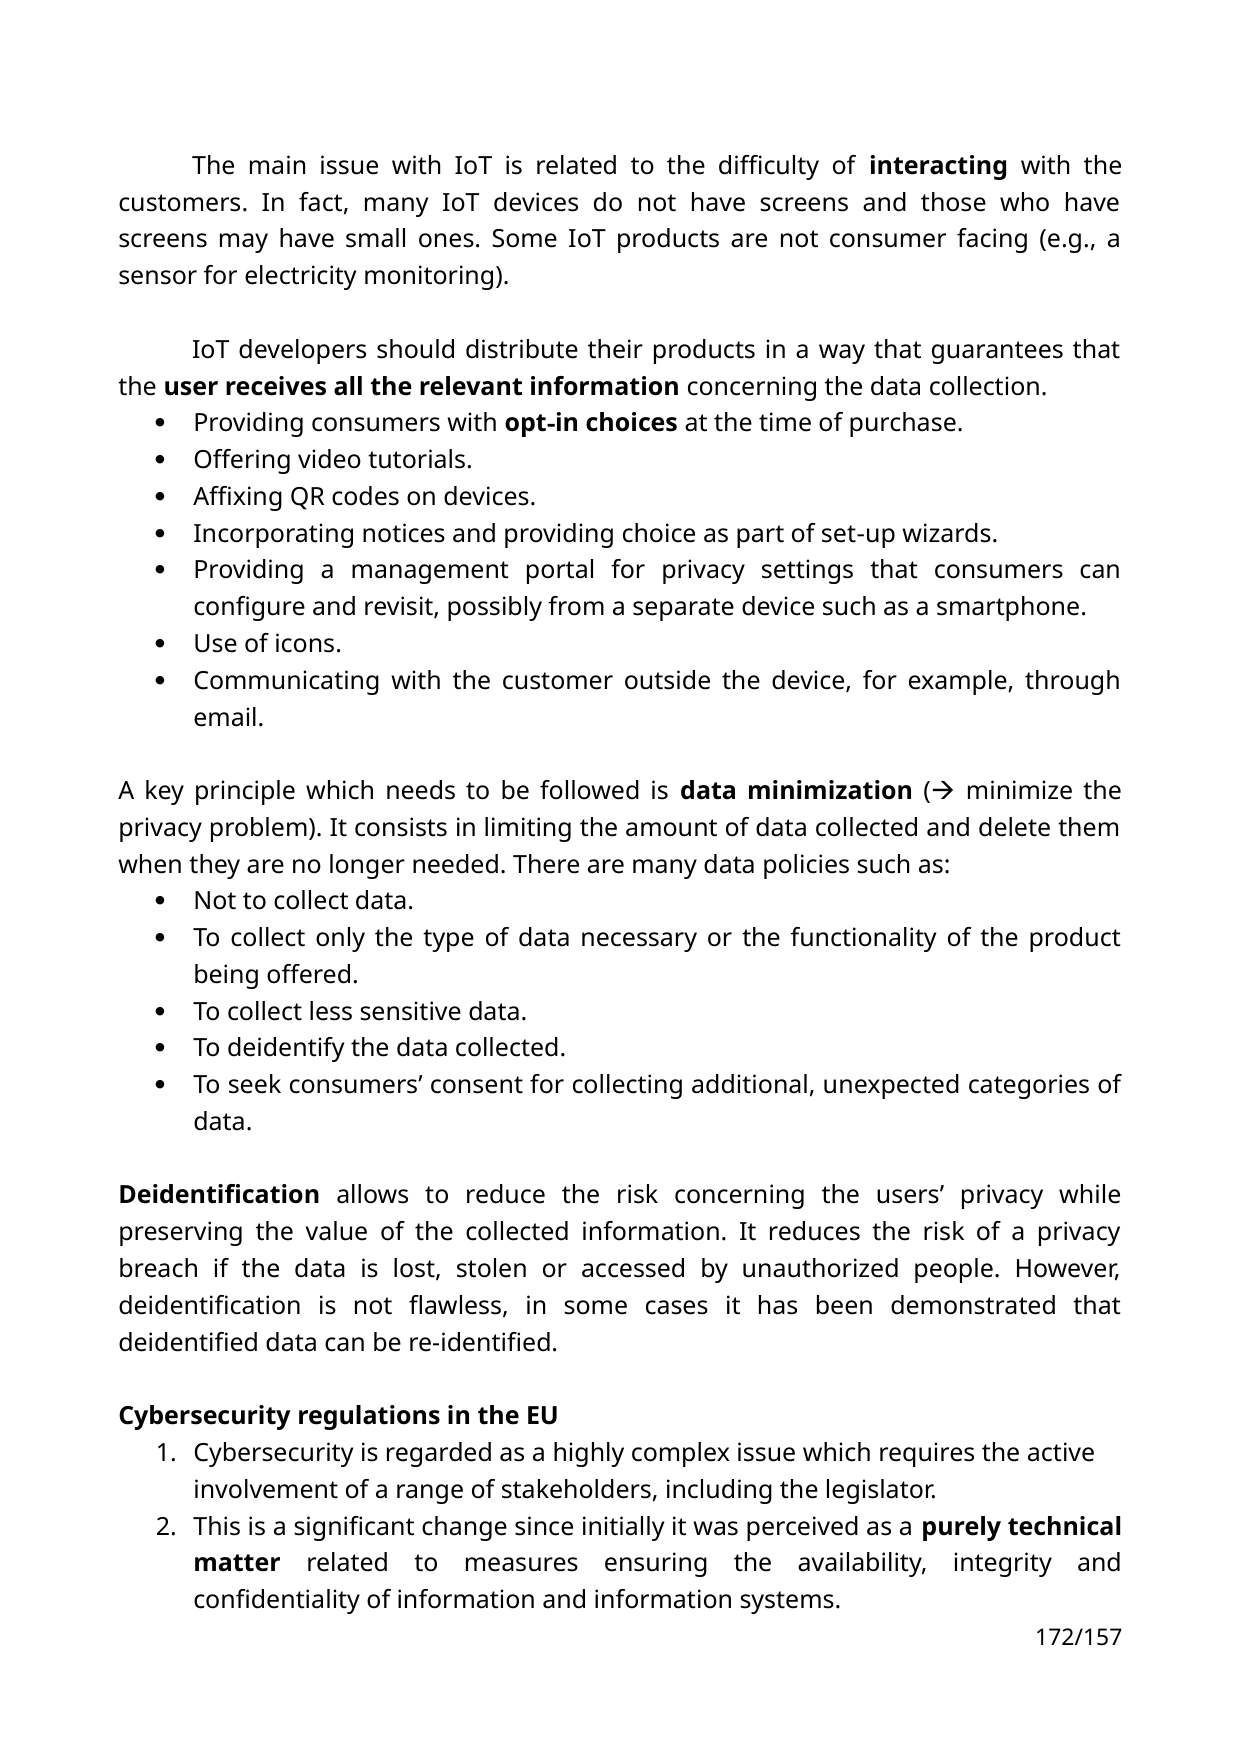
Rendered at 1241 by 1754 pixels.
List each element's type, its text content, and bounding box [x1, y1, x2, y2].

text Cybersecurity regulations in the EU [118, 1398, 1122, 1432]
list Cybersecurity is regarded as a highly complex issue which requires the active involvement of a range of stakeholders, including the legislator. [156, 1434, 1122, 1505]
list This is a significant change since initially it was perceived as a purely technical matter related to measures ensuring the availability, integrity and confidentiality of information and information systems. [156, 1508, 1122, 1616]
list The main issue with IoT is related to the difficulty of interacting with the customers. In fact, many IoT devices do not have screens and those who have screens may have small ones. Some IoT products are not consumer facing (e.g., a sensor for electricity monitoring). [118, 148, 1122, 292]
list Communicating with the customer outside the device, for example, through email. [156, 662, 1122, 733]
list Affixing QR codes on devices. [156, 478, 1122, 513]
list Not to collect data. [156, 883, 1122, 917]
list Providing a management portal for privacy settings that consumers can configure and revisit, possibly from a separate device such as a smartphone. [156, 552, 1122, 623]
text A key principle which needs to be followed is data minimization ( minimize the privacy problem). It consists in limiting the amount of data collected and delete them when they are no longer needed. There are many data policies such as: [118, 773, 1122, 880]
list Use of icons. [156, 626, 1122, 660]
list To collect only the type of data necessary or the functionality of the product being offered. [156, 920, 1122, 991]
list To collect less sensitive data. [156, 993, 1122, 1027]
list To seek consumers’ consent for collecting additional, unexpected categories of data. [156, 1067, 1122, 1138]
list Offering video tutorials. [156, 442, 1122, 476]
list Providing consumers with opt‐in choices at the time of purchase. [156, 405, 1122, 439]
list Incorporating notices and providing choice as part of set‐up wizards. [156, 515, 1122, 549]
list IoT developers should distribute their products in a way that guarantees that the user receives all the relevant information concerning the data collection. [118, 331, 1122, 402]
list To deidentify the data collected. [156, 1030, 1122, 1064]
text Deidentification allows to reduce the risk concerning the users’ privacy while preserving the value of the collected information. It reduces the risk of a privacy breach if the data is lost, stolen or accessed by unauthorized people. However, deidentification is not flawless, in some cases it has been demonstrated that deidentified data can be re-identified. [118, 1177, 1122, 1358]
